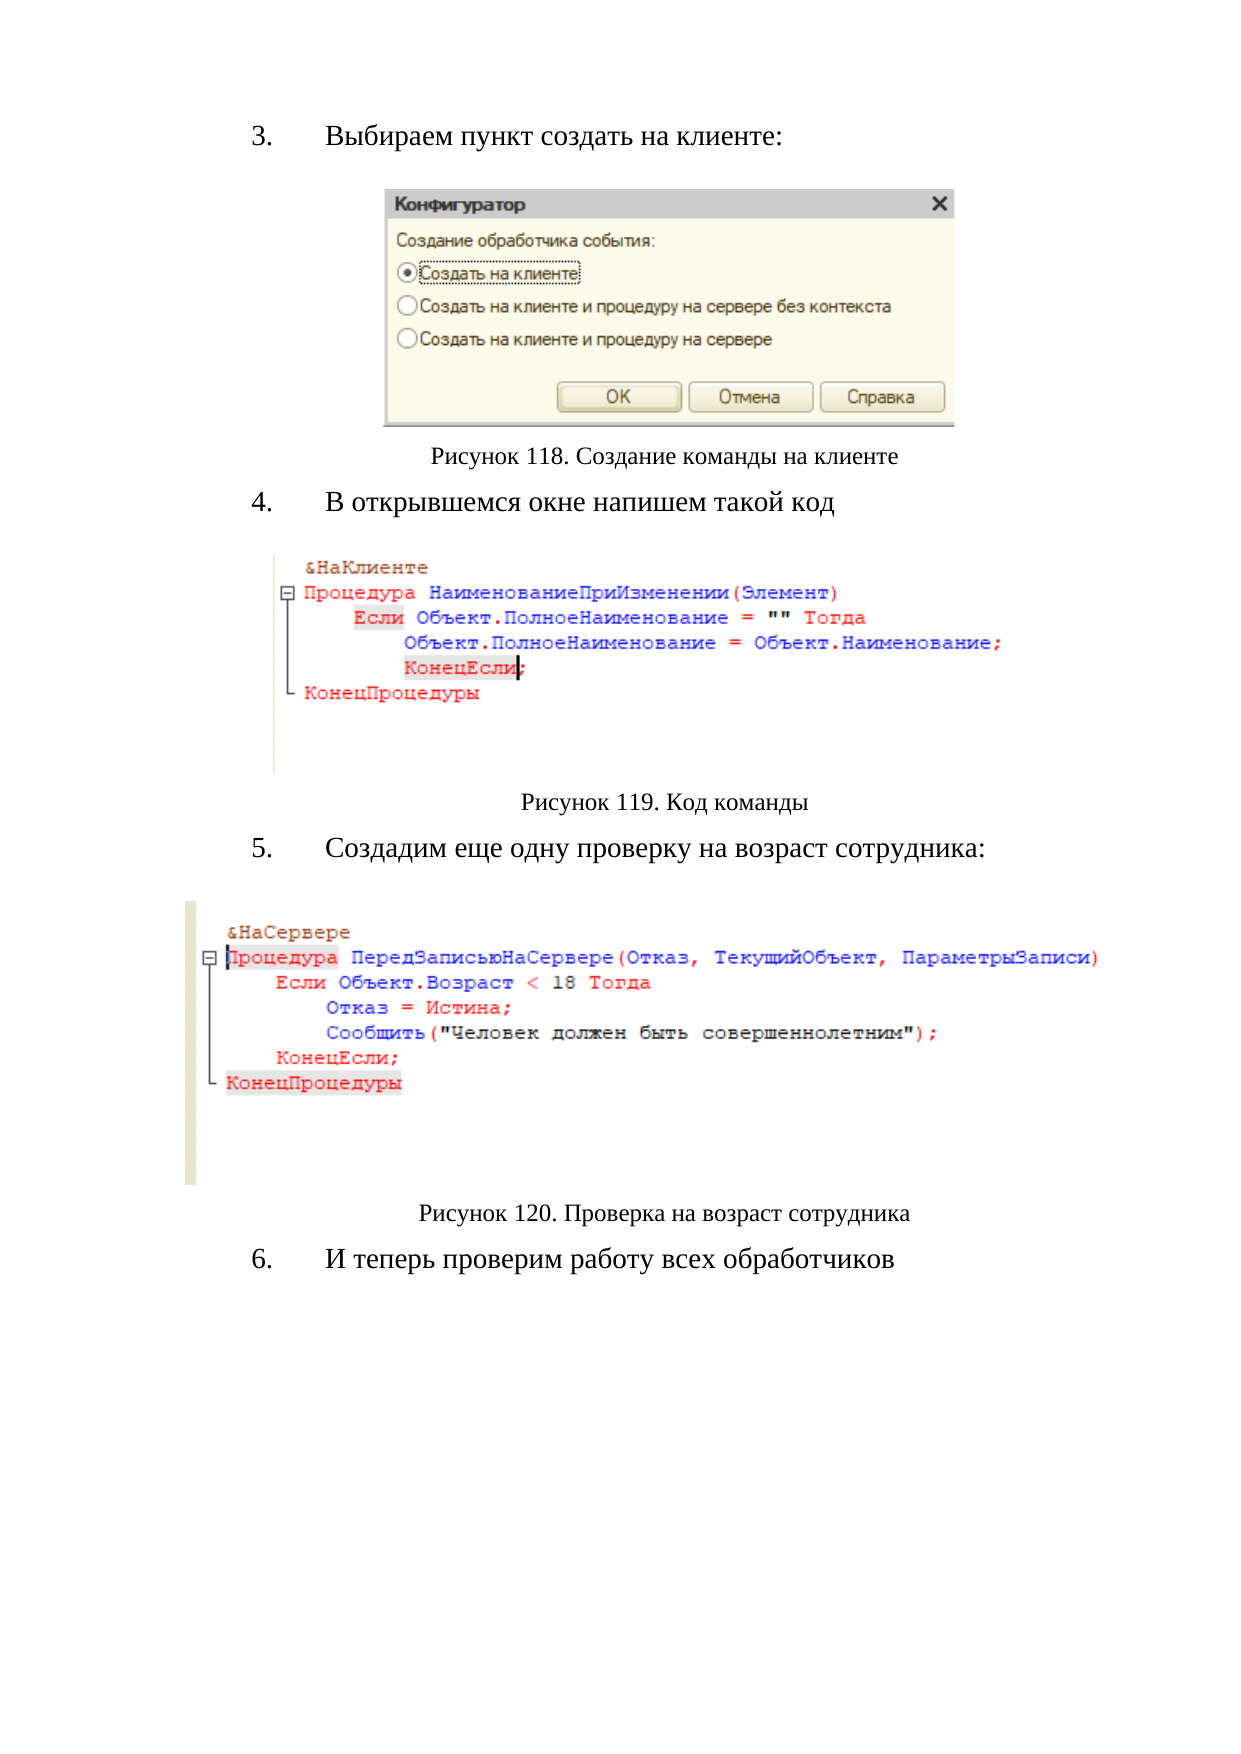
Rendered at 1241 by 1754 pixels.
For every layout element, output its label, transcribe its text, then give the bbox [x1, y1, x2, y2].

text Рисунок 120. Проверка на возраст сотрудника [177, 1198, 1152, 1227]
list Создадим еще одну проверку на возраст сотрудника: [177, 830, 1152, 864]
list В открывшемся окне напишем такой код [177, 484, 1152, 518]
picture [184, 901, 1145, 1185]
picture [374, 189, 955, 427]
list Выбираем пункт создать на клиенте: [177, 118, 1152, 152]
picture [273, 555, 1056, 773]
text Рисунок 118. Создание команды на клиенте [177, 441, 1152, 470]
list И теперь проверим работу всех обработчиков [177, 1242, 1152, 1275]
text Рисунок 119. Код команды [177, 787, 1152, 816]
